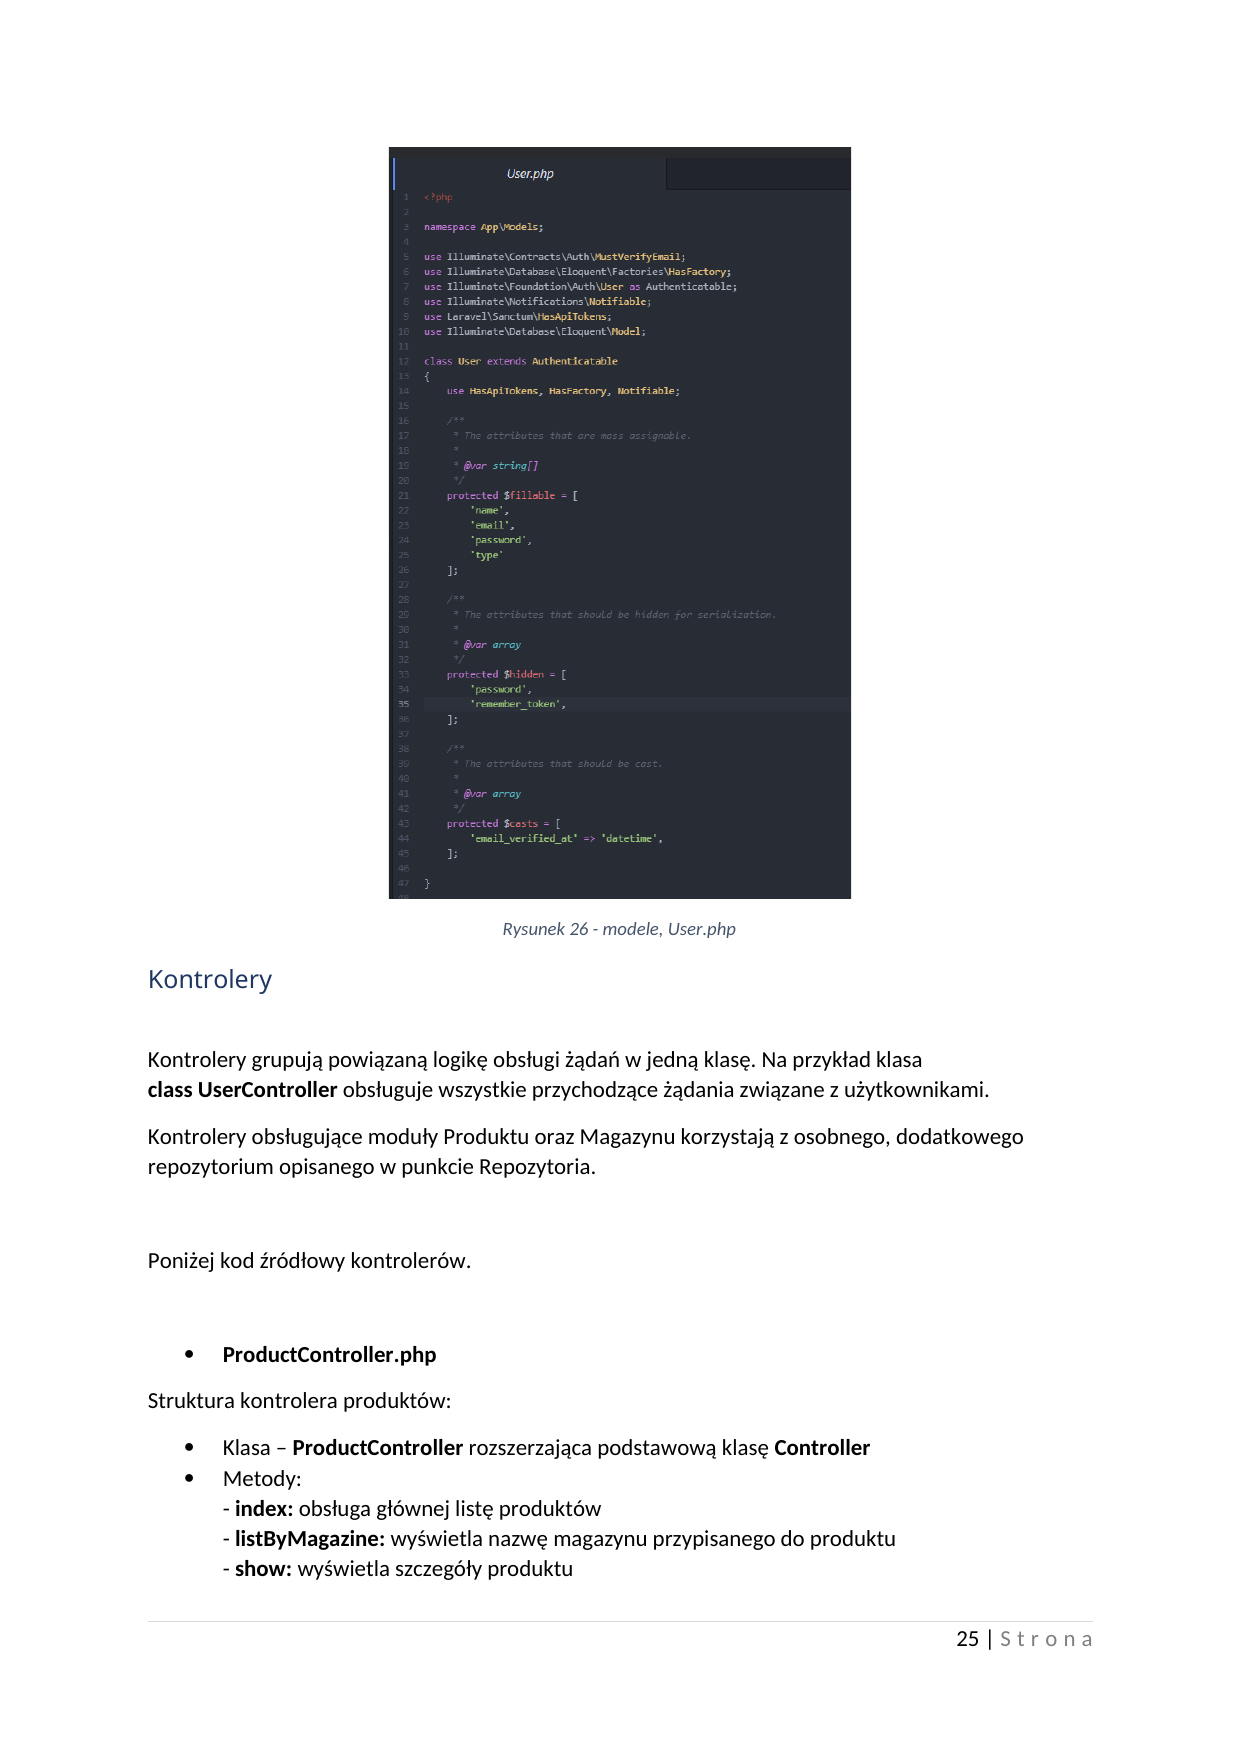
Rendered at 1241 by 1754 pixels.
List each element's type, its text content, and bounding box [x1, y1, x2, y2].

text Kontrolery obsługujące moduły Produktu oraz Magazynu korzystają z osobnego, dodatkowego repozytorium opisanego w punkcie Repozytoria. [148, 1122, 1093, 1180]
text Rysunek 26 - modele, User.php [148, 918, 1093, 941]
list - listByMagazine: wyświetla nazwę magazynu przypisanego do produktu [223, 1524, 1093, 1552]
list ProductController.php [185, 1340, 1093, 1368]
picture [388, 147, 852, 899]
list - show: wyświetla szczegóły produktu [223, 1554, 1093, 1582]
subtitle Kontrolery [148, 961, 1093, 995]
text Kontrolery grupują powiązaną logikę obsługi żądań w jedną klasę. Na przykład klasa class UserController obsługuje wszystkie przychodzące żądania związane z użytkownikami. [148, 1045, 1093, 1103]
list - index: obsługa głównej listę produktów [223, 1494, 1093, 1522]
list Klasa – ProductController rozszerzająca podstawową klasę Controller [185, 1433, 1093, 1462]
text Struktura kontrolera produktów: [148, 1387, 1093, 1415]
list Metody: [185, 1464, 1093, 1492]
text Poniżej kod źródłowy kontrolerów. [148, 1246, 1093, 1274]
